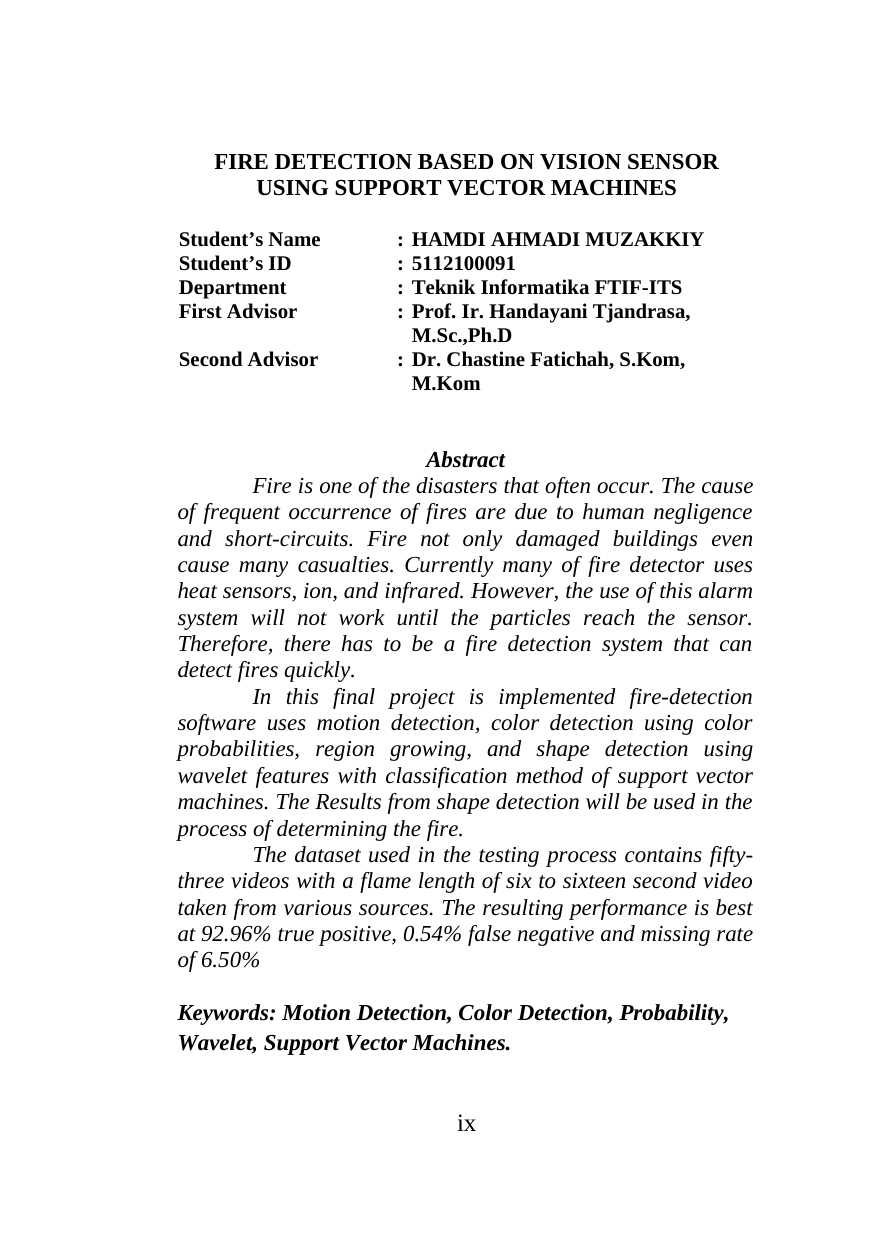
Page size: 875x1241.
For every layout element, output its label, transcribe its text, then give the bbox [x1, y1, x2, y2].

text Fire is one of the disasters that often occur. The cause of frequent occurrence of fires are due to human negligence and short-circuits. Fire not only damaged buildings even cause many casualties. Currently many of fire detector uses heat sensors, ion, and infrared. However, the use of this alarm system will not work until the particles reach the sensor. Therefore, there has to be a fire detection system that can detect fires quickly. [177, 472, 756, 683]
table_header Student’s Name [177, 227, 395, 251]
table_cell Dr. Chastine Fatichah, S.Kom, M.Kom [410, 347, 756, 419]
table_cell Prof. Ir. Handayani Tjandrasa, M.Sc.,Ph.D [410, 299, 756, 347]
table_cell Department [177, 275, 395, 299]
table_header HAMDI AHMADI MUZAKKIY [410, 227, 756, 251]
subtitle Abstract [177, 446, 756, 472]
text Keywords: Motion Detection, Color Detection, Probability, Wavelet, Support Vector Machines. [177, 999, 756, 1056]
table_cell Teknik Informatika FTIF-ITS [410, 275, 756, 299]
table_cell : [395, 347, 410, 419]
table_cell : [395, 275, 410, 299]
table_header : [395, 227, 410, 251]
table_cell Student’s ID [177, 251, 395, 275]
table_cell Second Advisor [177, 347, 395, 419]
table_cell 5112100091 [410, 251, 756, 275]
text The dataset used in the testing process contains fifty-three videos with a flame length of six to sixteen second video taken from various sources. The resulting performance is best at 92.96% true positive, 0.54% false negative and missing rate of 6.50% [177, 841, 756, 973]
table_cell First Advisor [177, 299, 395, 347]
text In this final project is implemented fire-detection software uses motion detection, color detection using color probabilities, region growing, and shape detection using wavelet features with classification method of support vector machines. The Results from shape detection will be used in the process of determining the fire. [177, 683, 756, 841]
text FIRE DETECTION BASED ON VISION SENSOR USING SUPPORT VECTOR MACHINES [177, 148, 756, 200]
table_cell : [395, 251, 410, 275]
table_cell : [395, 299, 410, 347]
